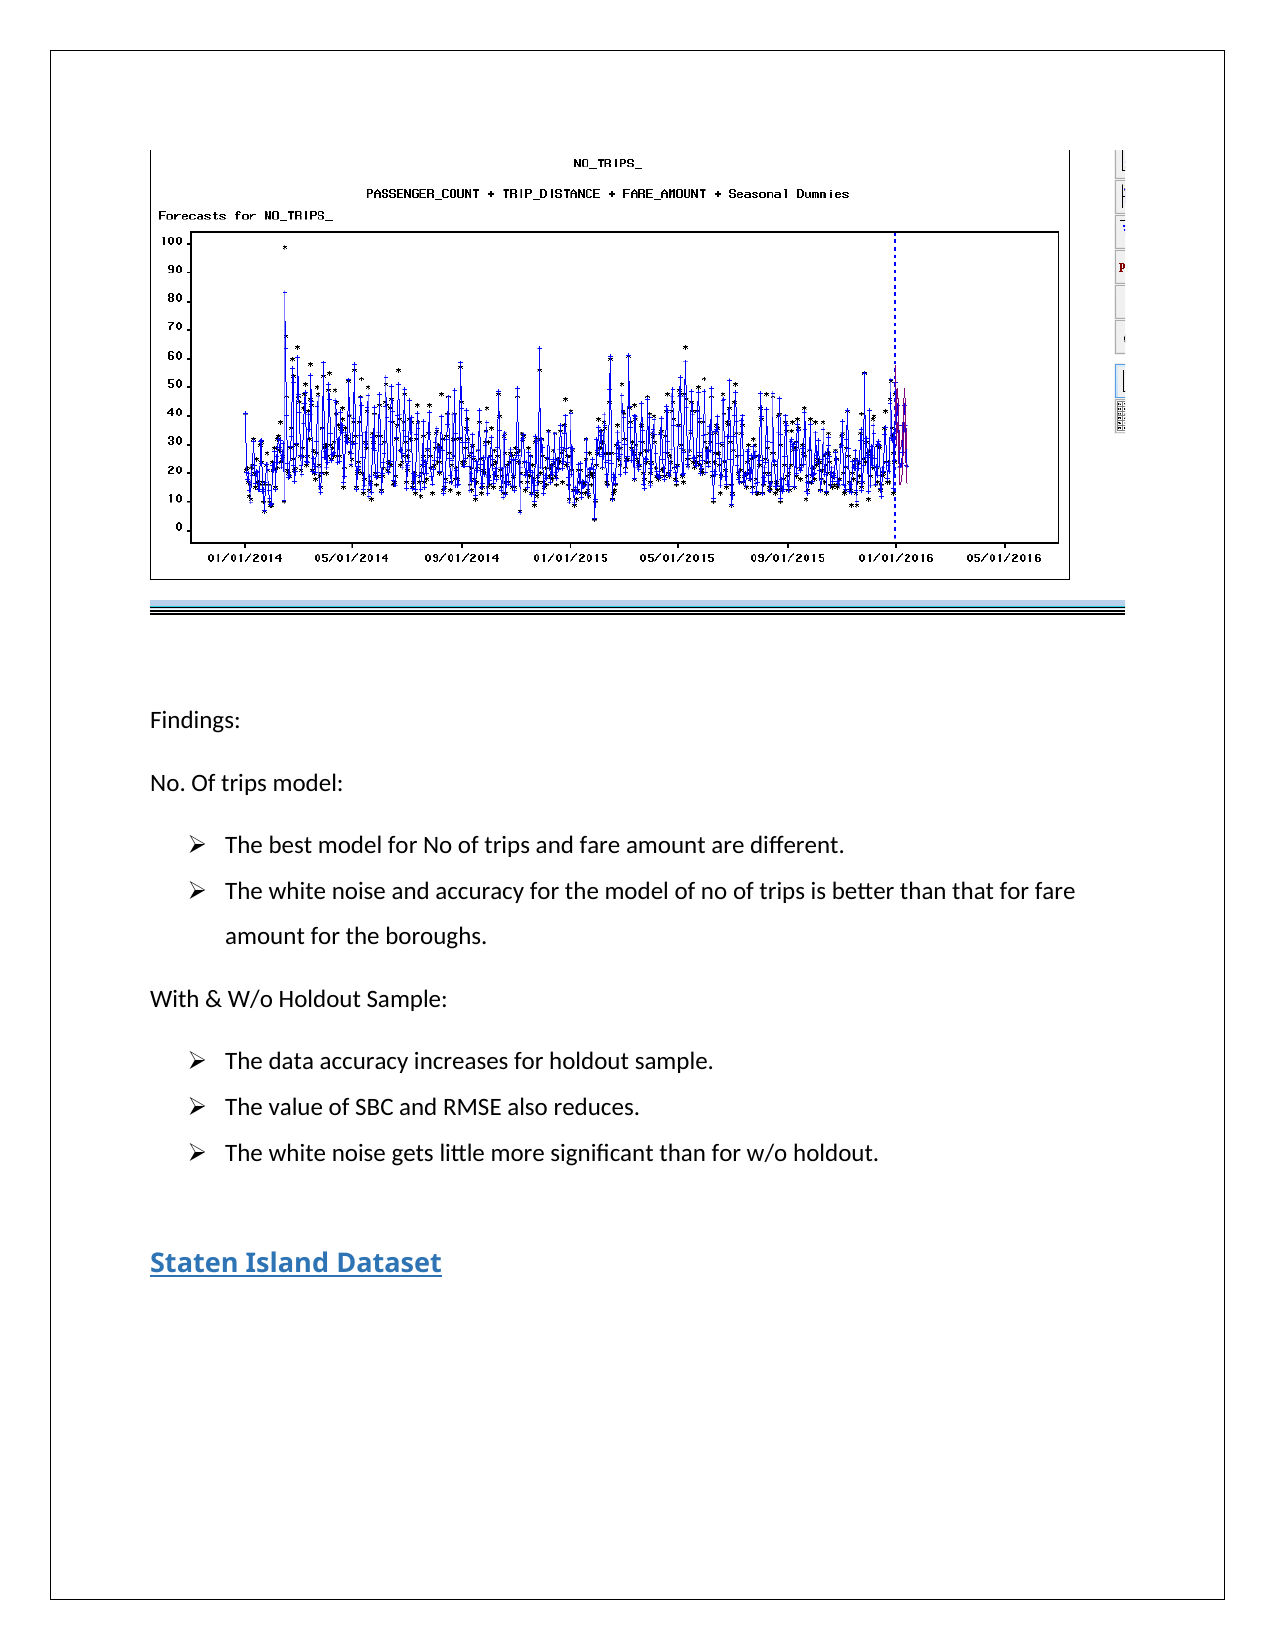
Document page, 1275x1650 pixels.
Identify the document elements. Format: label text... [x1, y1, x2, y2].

list The value of SBC and RMSE also reduces. [187, 1091, 1125, 1122]
subtitle Staten Island Dataset [150, 1244, 1125, 1281]
picture [150, 150, 1125, 609]
list The white noise and accuracy for the model of no of trips is better than that for fare amount for the boroughs. [187, 875, 1125, 951]
list The white noise gets little more significant than for w/o holdout. [187, 1137, 1125, 1167]
text No. Of trips model: [150, 767, 1125, 797]
list The data accuracy increases for holdout sample. [187, 1045, 1125, 1076]
list The best model for No of trips and fare amount are different. [187, 829, 1125, 859]
text Findings: [150, 704, 1125, 735]
text With & W/o Holdout Sample: [150, 983, 1125, 1013]
